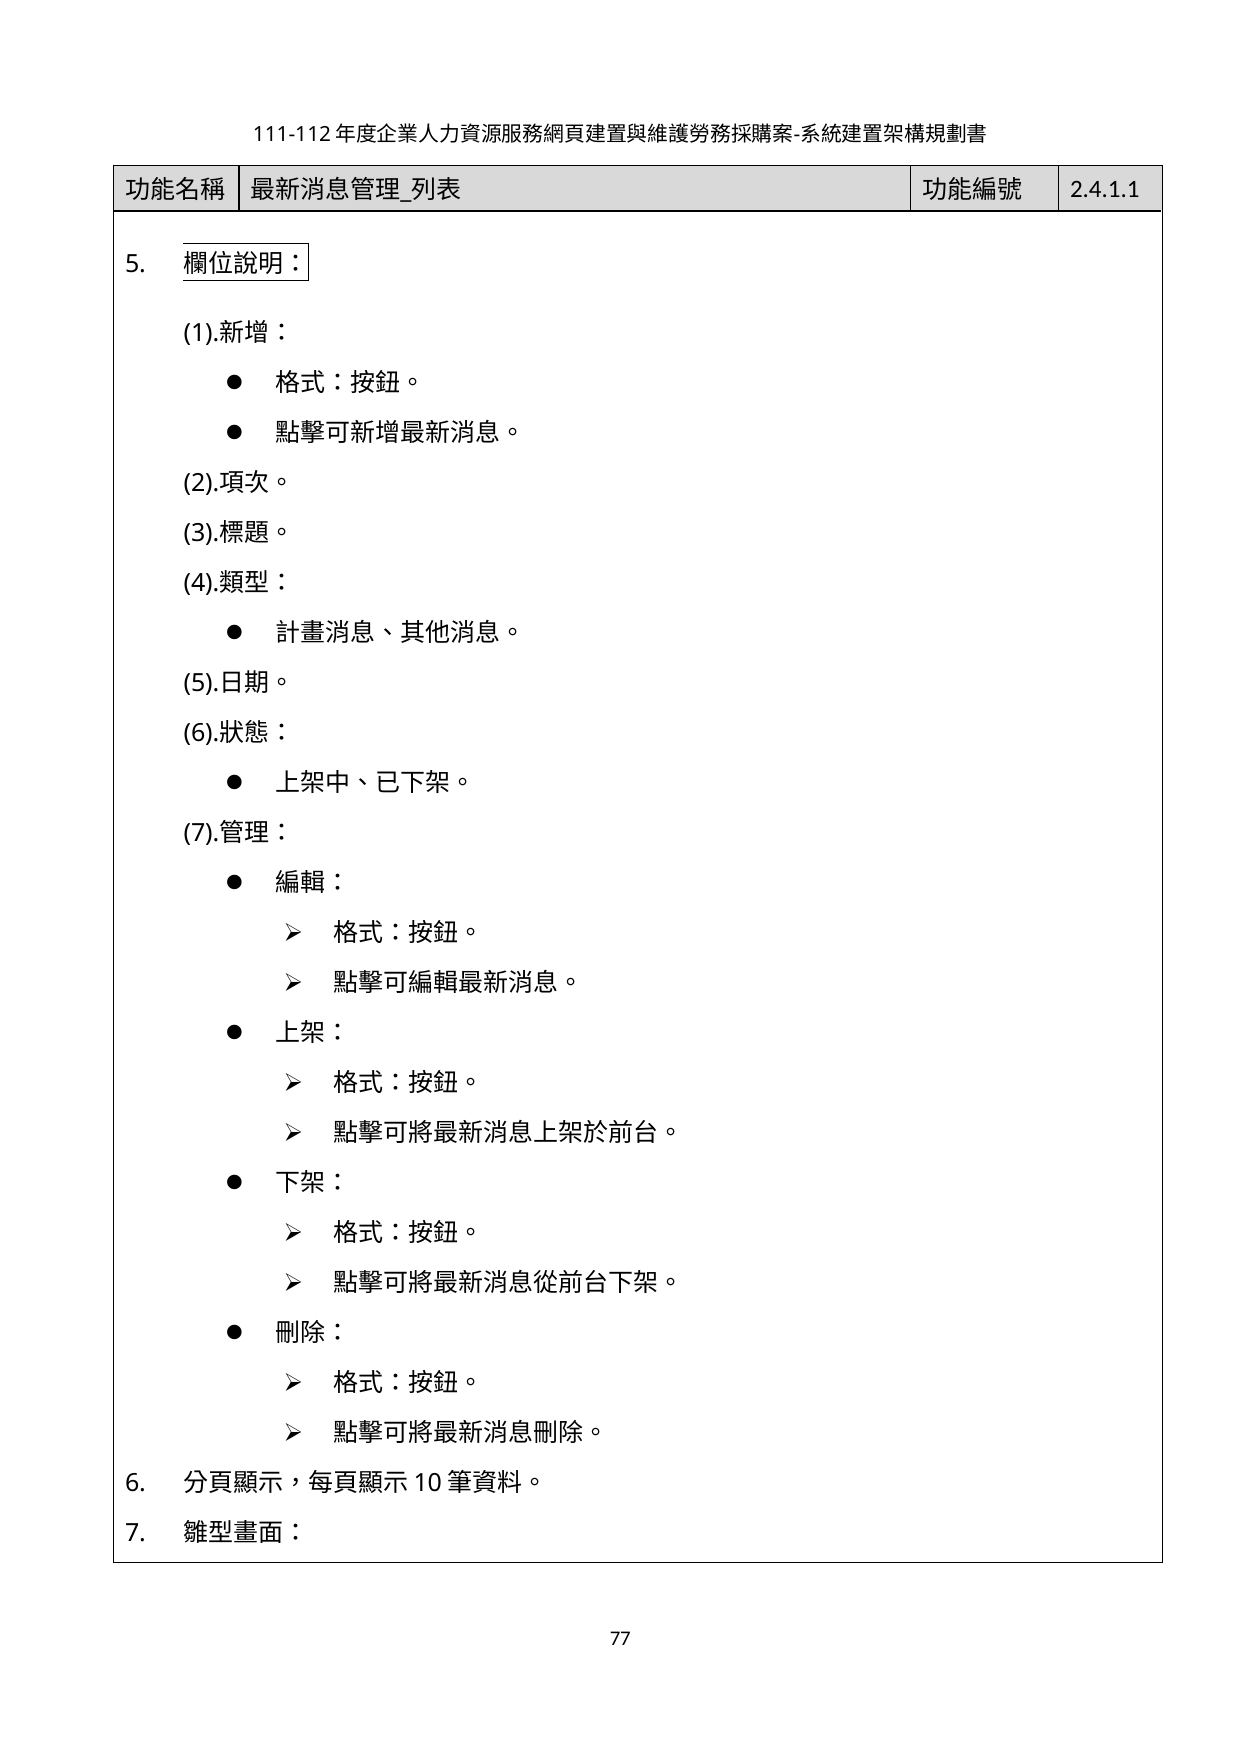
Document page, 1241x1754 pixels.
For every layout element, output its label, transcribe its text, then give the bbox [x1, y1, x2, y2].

table_header 功能名稱 [114, 166, 238, 210]
table_header 2.4.1.1 [1059, 166, 1162, 210]
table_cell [114, 210, 1162, 1562]
table_header 功能編號 [911, 166, 1058, 210]
table_header 最新消息管理_列表 [240, 166, 910, 210]
